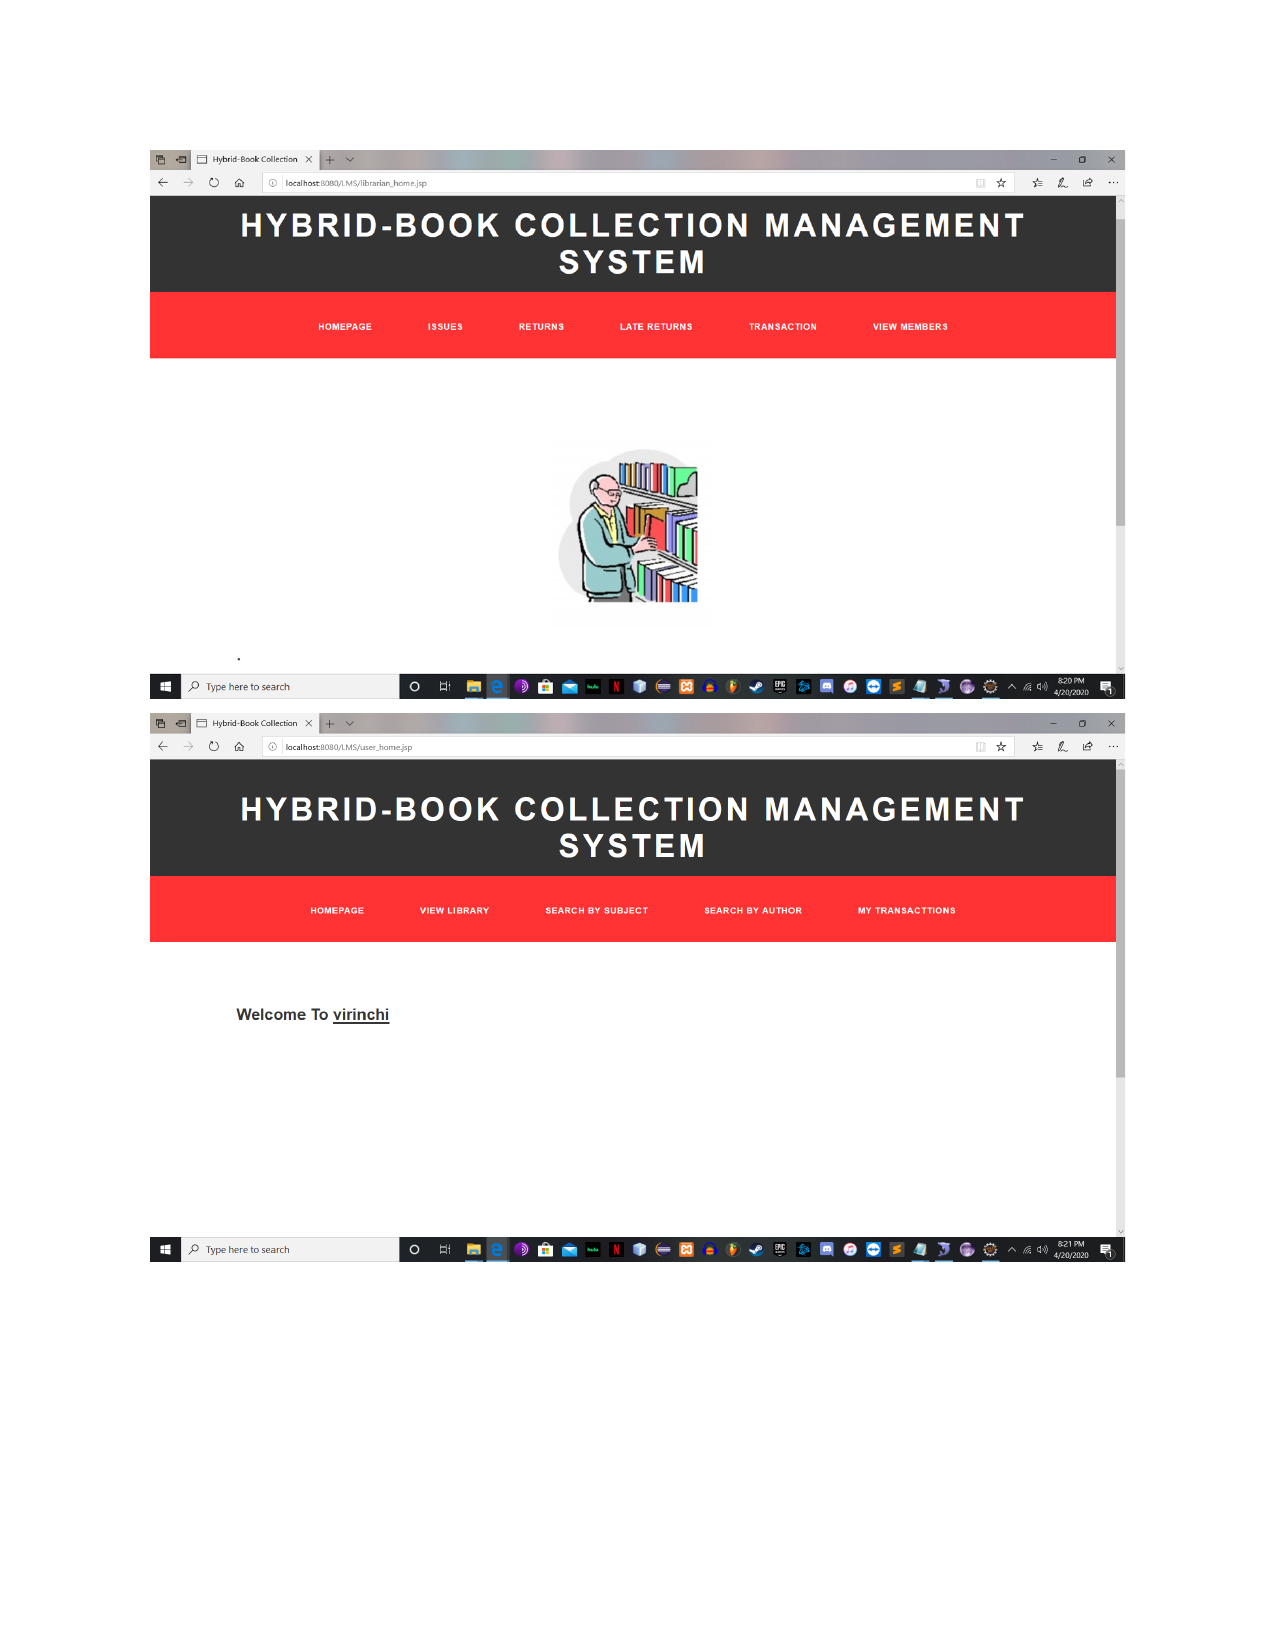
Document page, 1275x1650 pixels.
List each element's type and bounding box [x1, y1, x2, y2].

picture [150, 713, 1125, 1262]
picture [150, 150, 1125, 699]
